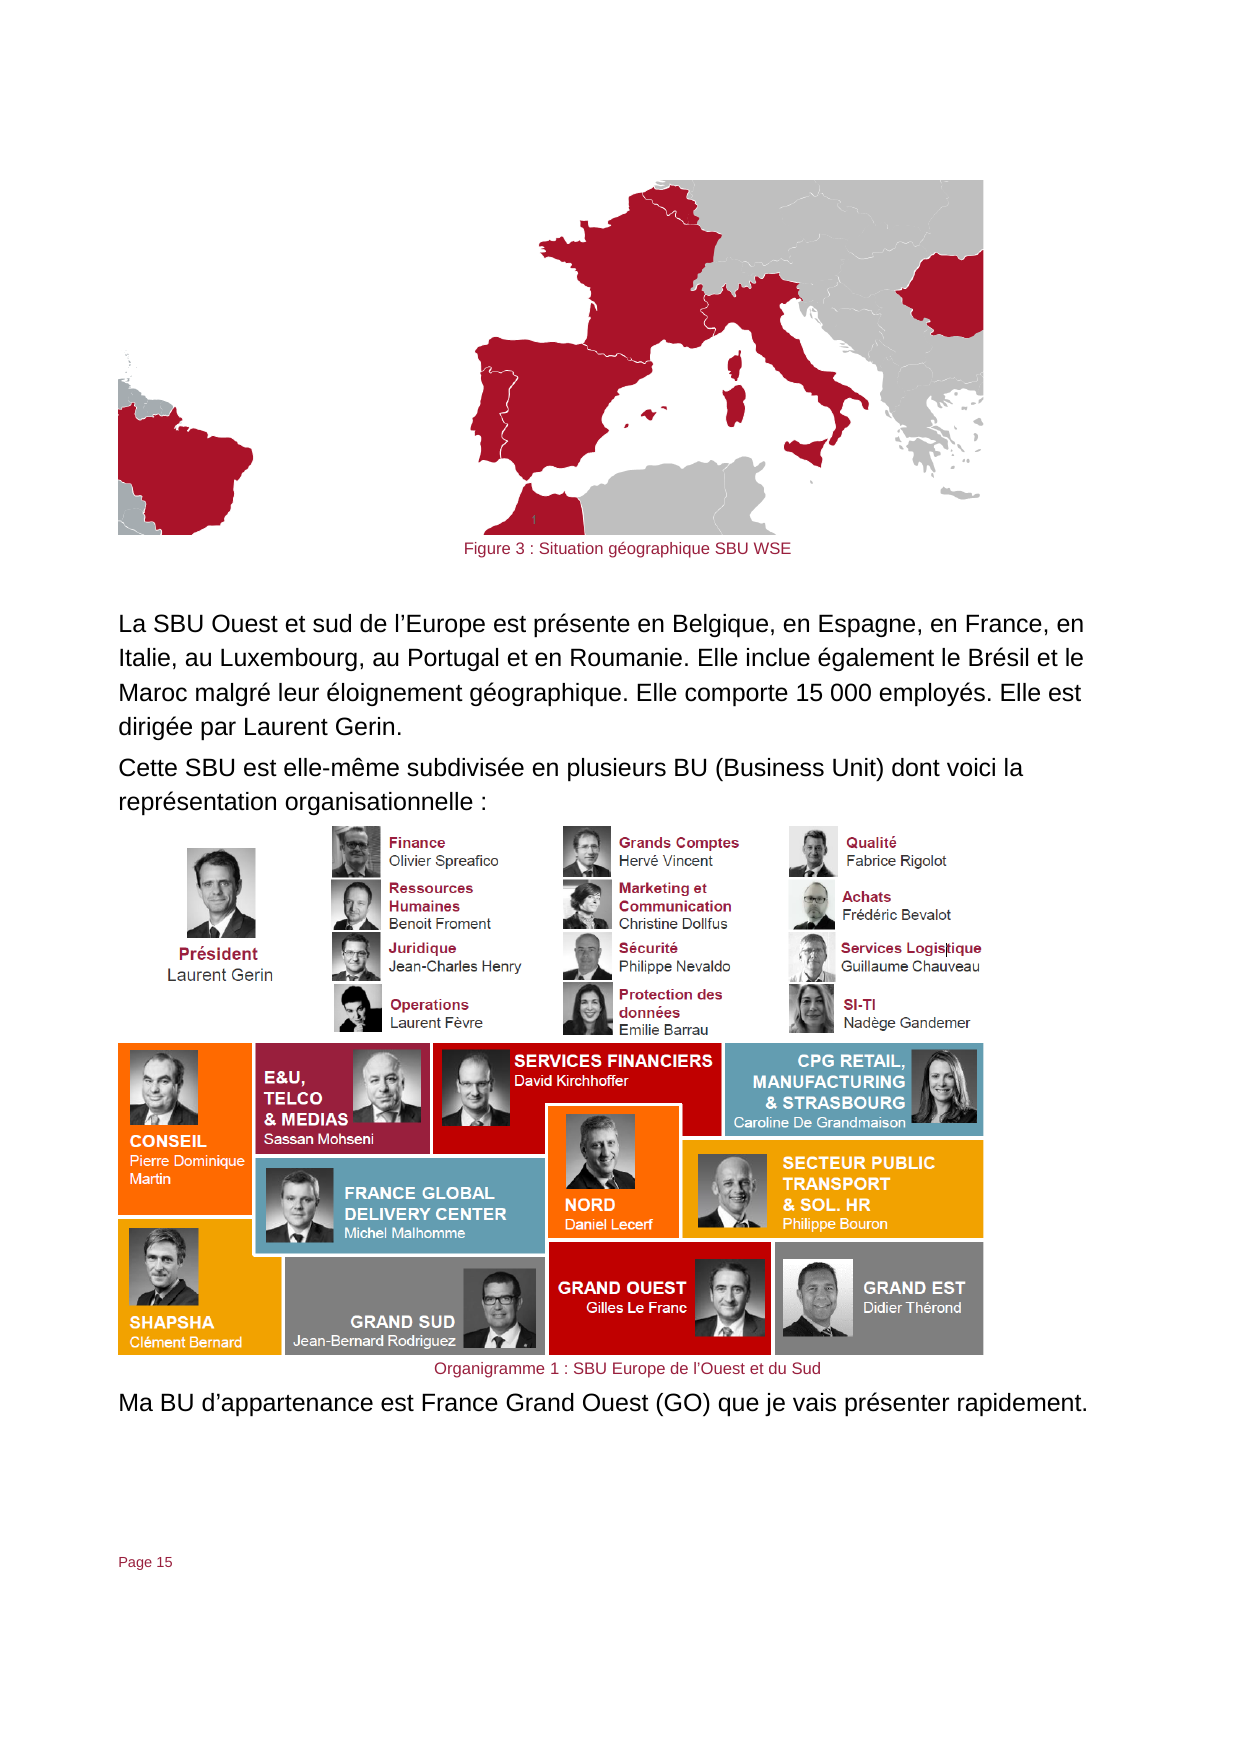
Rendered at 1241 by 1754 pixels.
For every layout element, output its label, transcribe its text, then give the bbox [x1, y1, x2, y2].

text Cette SBU est elle-même subdivisée en plusieurs BU (Business Unit) dont voici la représentation organisationnelle : [118, 753, 1137, 816]
picture [118, 825, 984, 1355]
text Ma BU d’appartenance est France Grand Ouest (GO) que je vais présenter rapidement. [118, 1388, 1137, 1417]
text La SBU Ouest et sud de l’Europe est présente en Belgique, en Espagne, en France, en Italie, au Luxembourg, au Portugal et en Roumanie. Elle inclue également le Brésil et le Maroc malgré leur éloignement géographique. Elle comporte 15 000 employés. Elle est dirigée par Laurent Gerin. [118, 608, 1137, 741]
